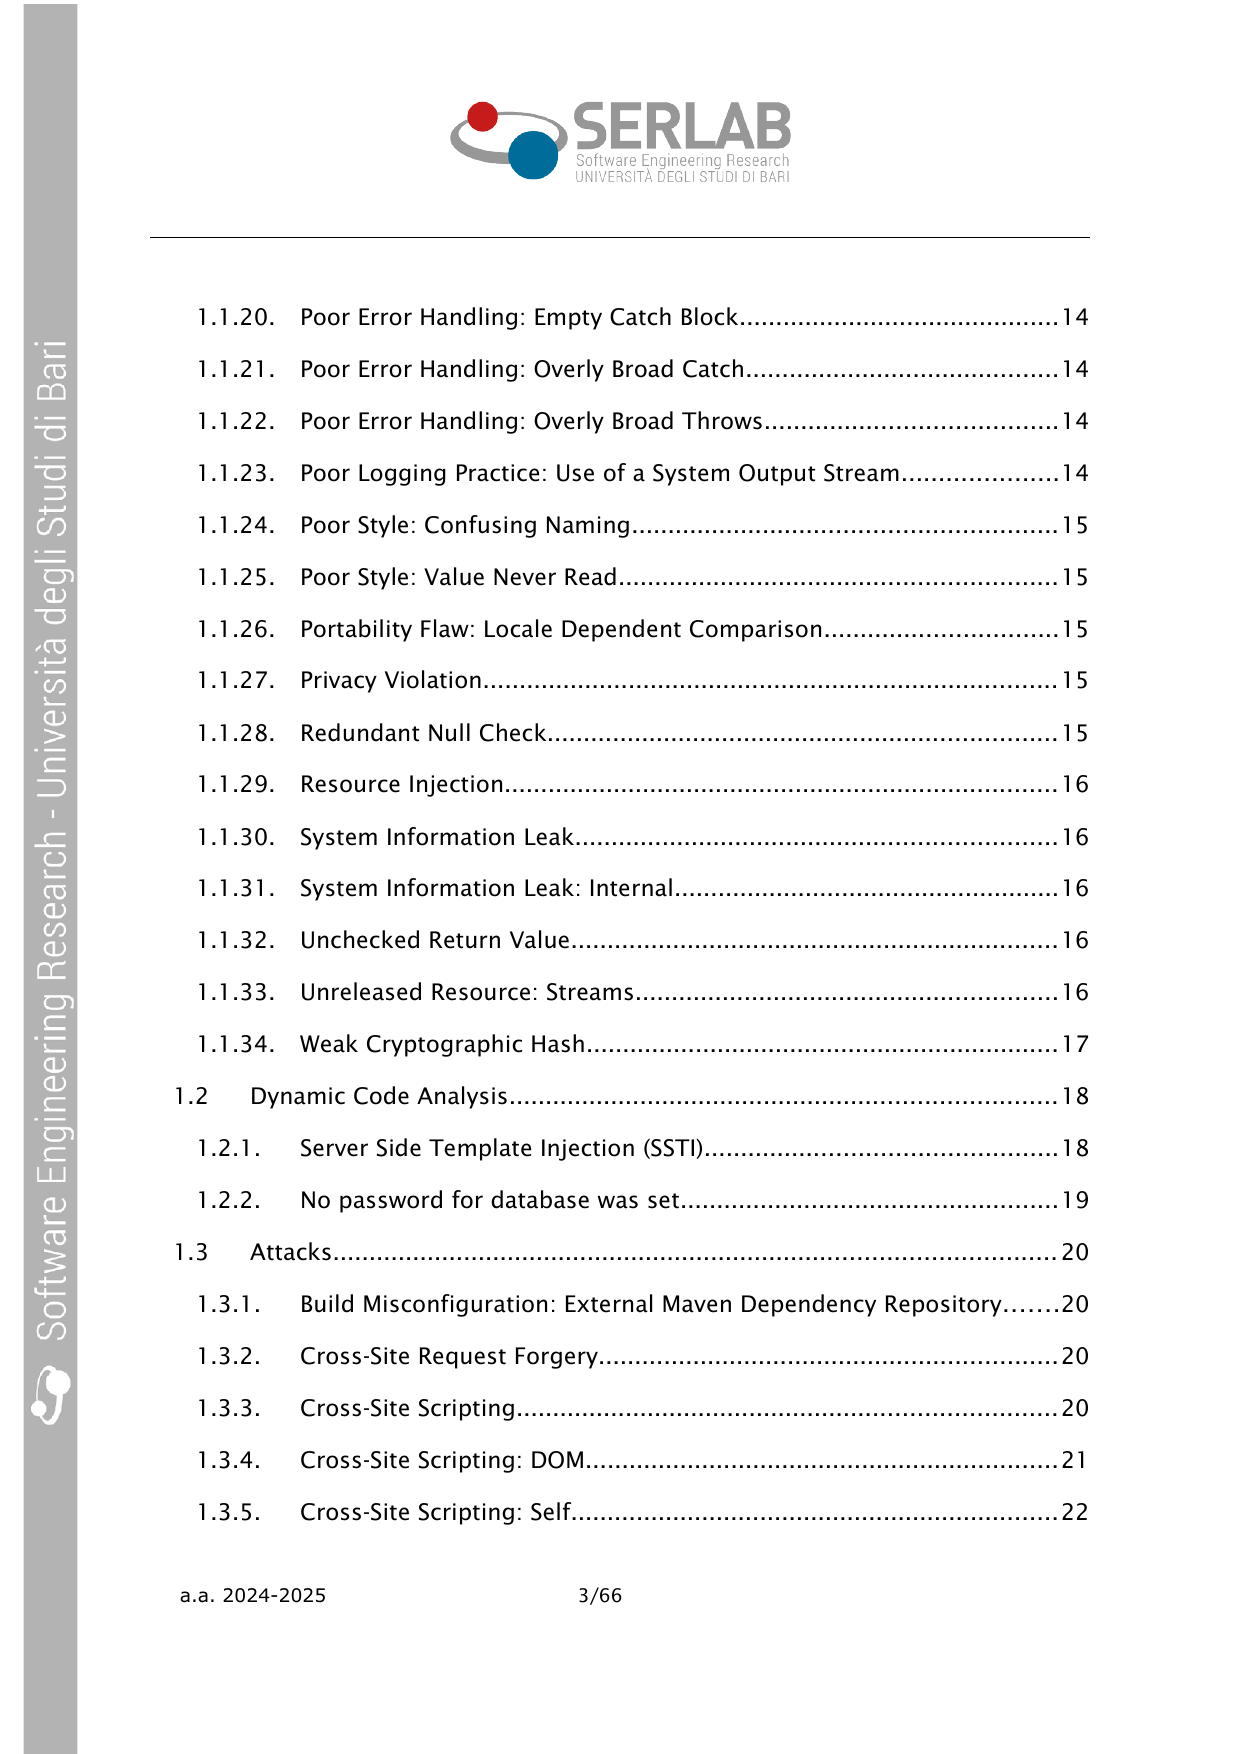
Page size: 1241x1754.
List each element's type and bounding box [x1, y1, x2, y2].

picture [23, 4, 78, 1754]
picture [446, 100, 794, 184]
